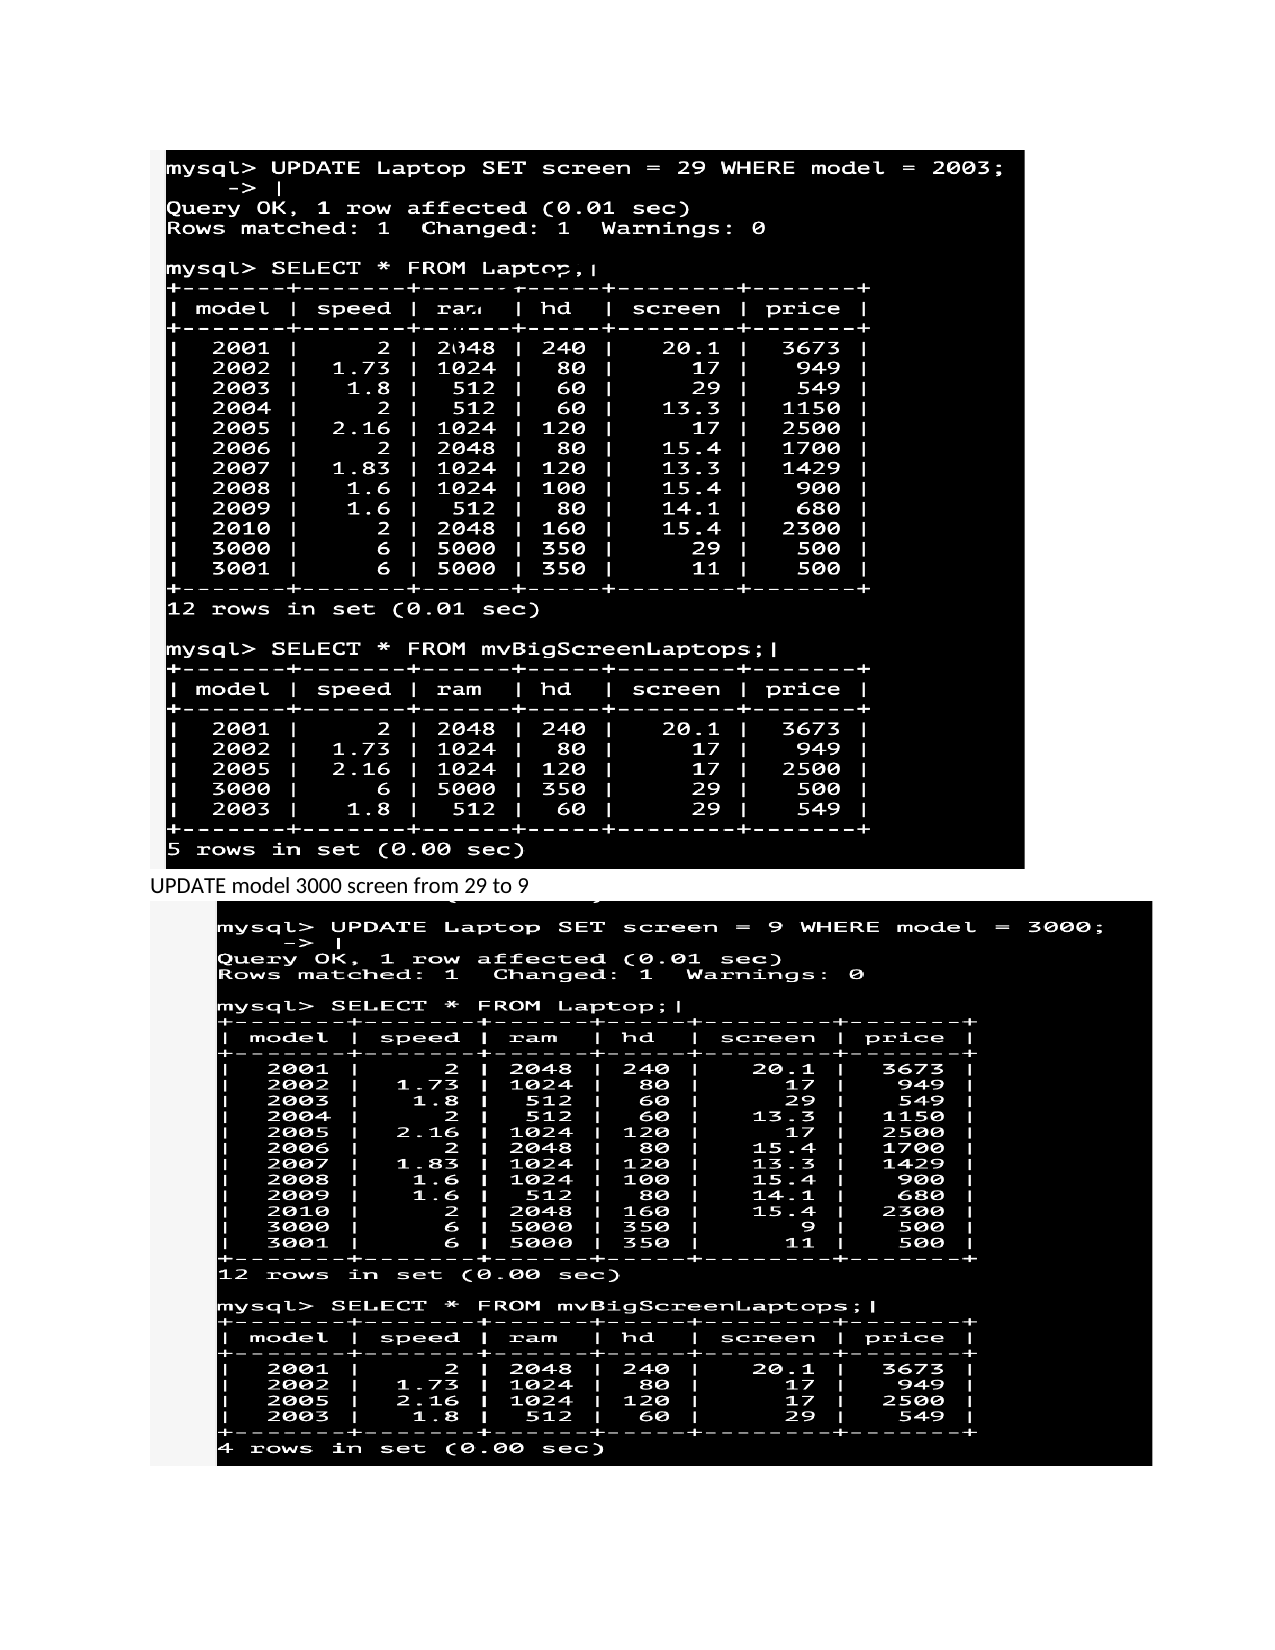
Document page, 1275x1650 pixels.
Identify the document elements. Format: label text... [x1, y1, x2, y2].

picture [150, 150, 1025, 869]
text UPDATE model 3000 screen from 29 to 9 [150, 871, 1125, 899]
picture [150, 901, 1153, 1466]
